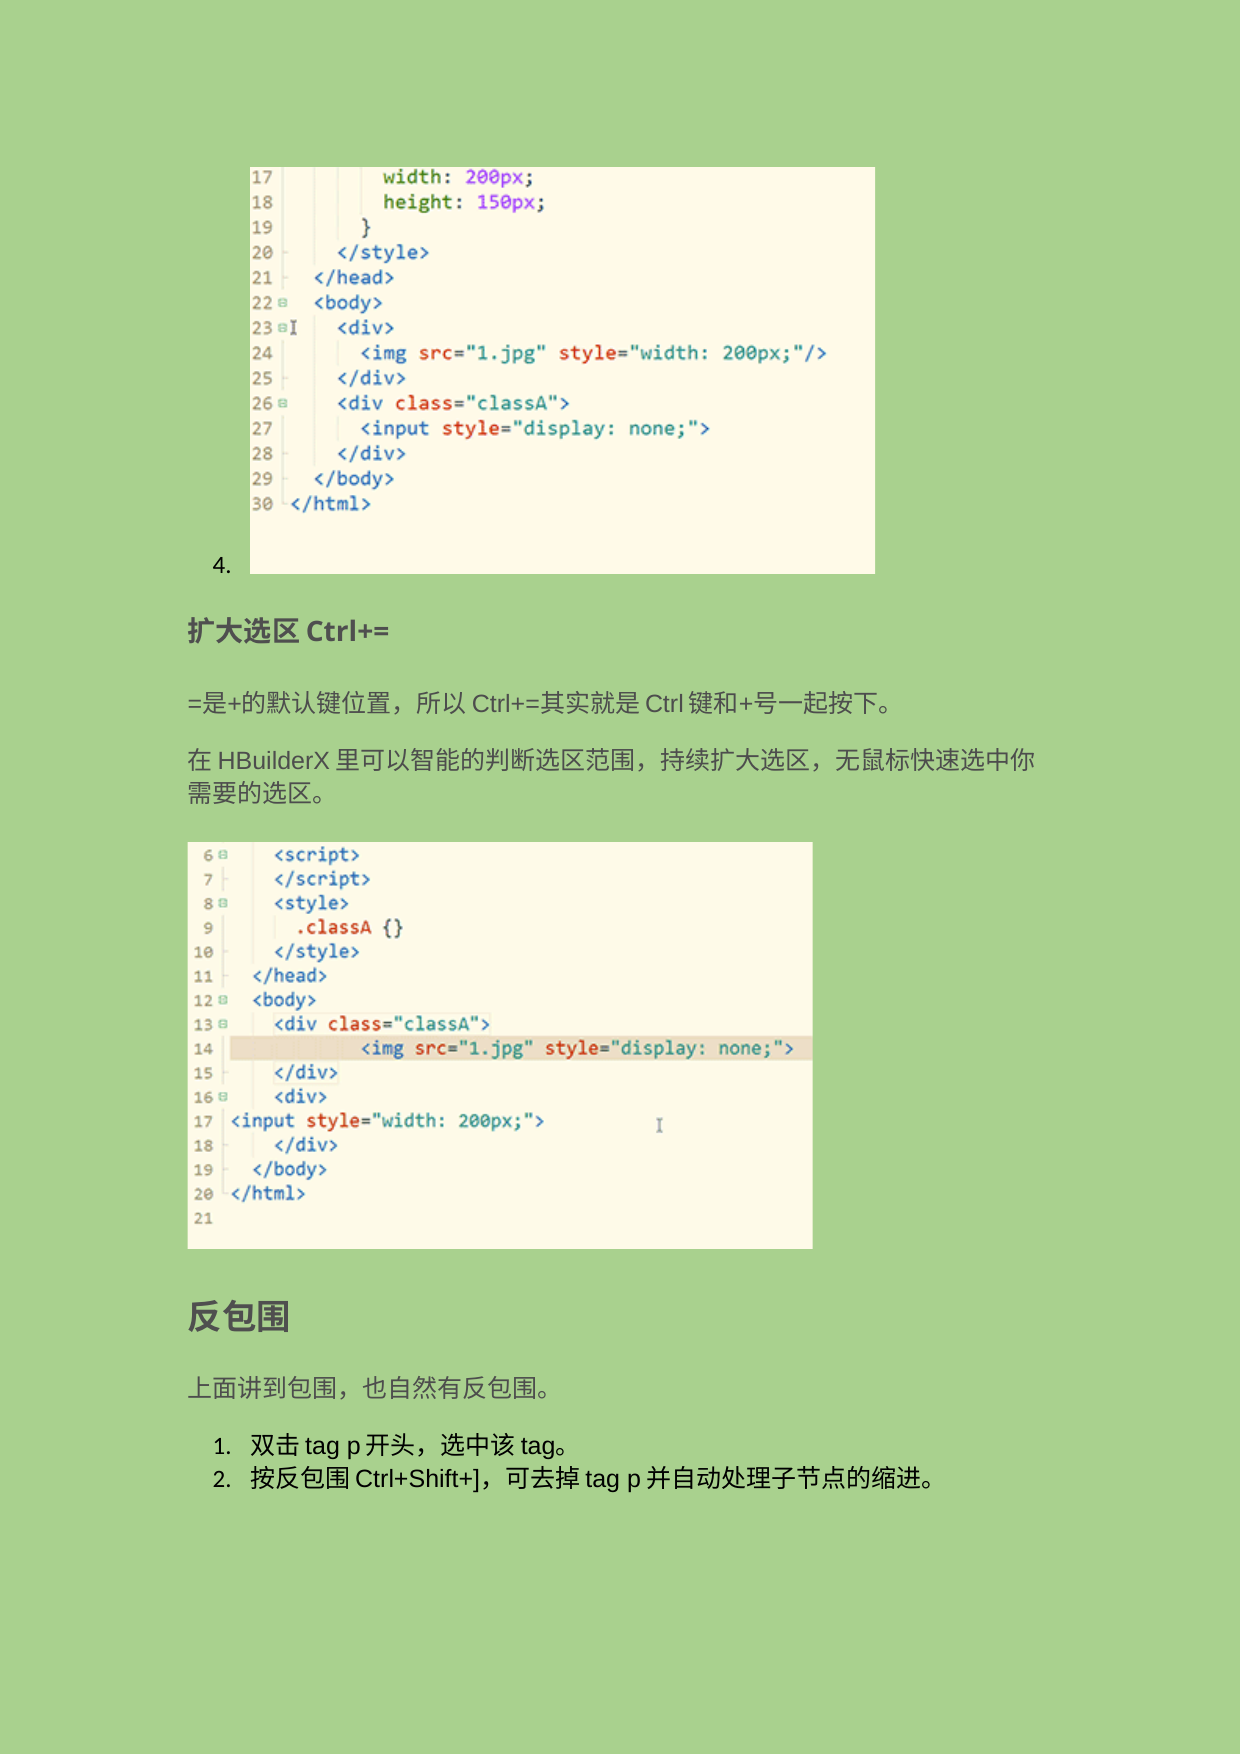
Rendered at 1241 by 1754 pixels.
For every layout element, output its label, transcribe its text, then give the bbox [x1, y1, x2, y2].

picture [250, 167, 876, 574]
list 按反包围Ctrl+Shift+]，可去掉tag p并自动处理子节点的缩进。 [212, 1462, 1053, 1494]
text 上面讲到包围，也自然有反包围。 [187, 1372, 1053, 1404]
subtitle 反包围 [187, 1282, 1053, 1347]
list 双击tag p开头，选中该tag。 [212, 1429, 1053, 1462]
text =是+的默认键位置，所以Ctrl+=其实就是Ctrl键和+号一起按下。 [187, 687, 1053, 719]
picture [187, 842, 813, 1249]
text 在HBuilderX里可以智能的判断选区范围，持续扩大选区，无鼠标快速选中你需要的选区。 [187, 744, 1053, 809]
subtitle 扩大选区Ctrl+= [187, 597, 1053, 662]
